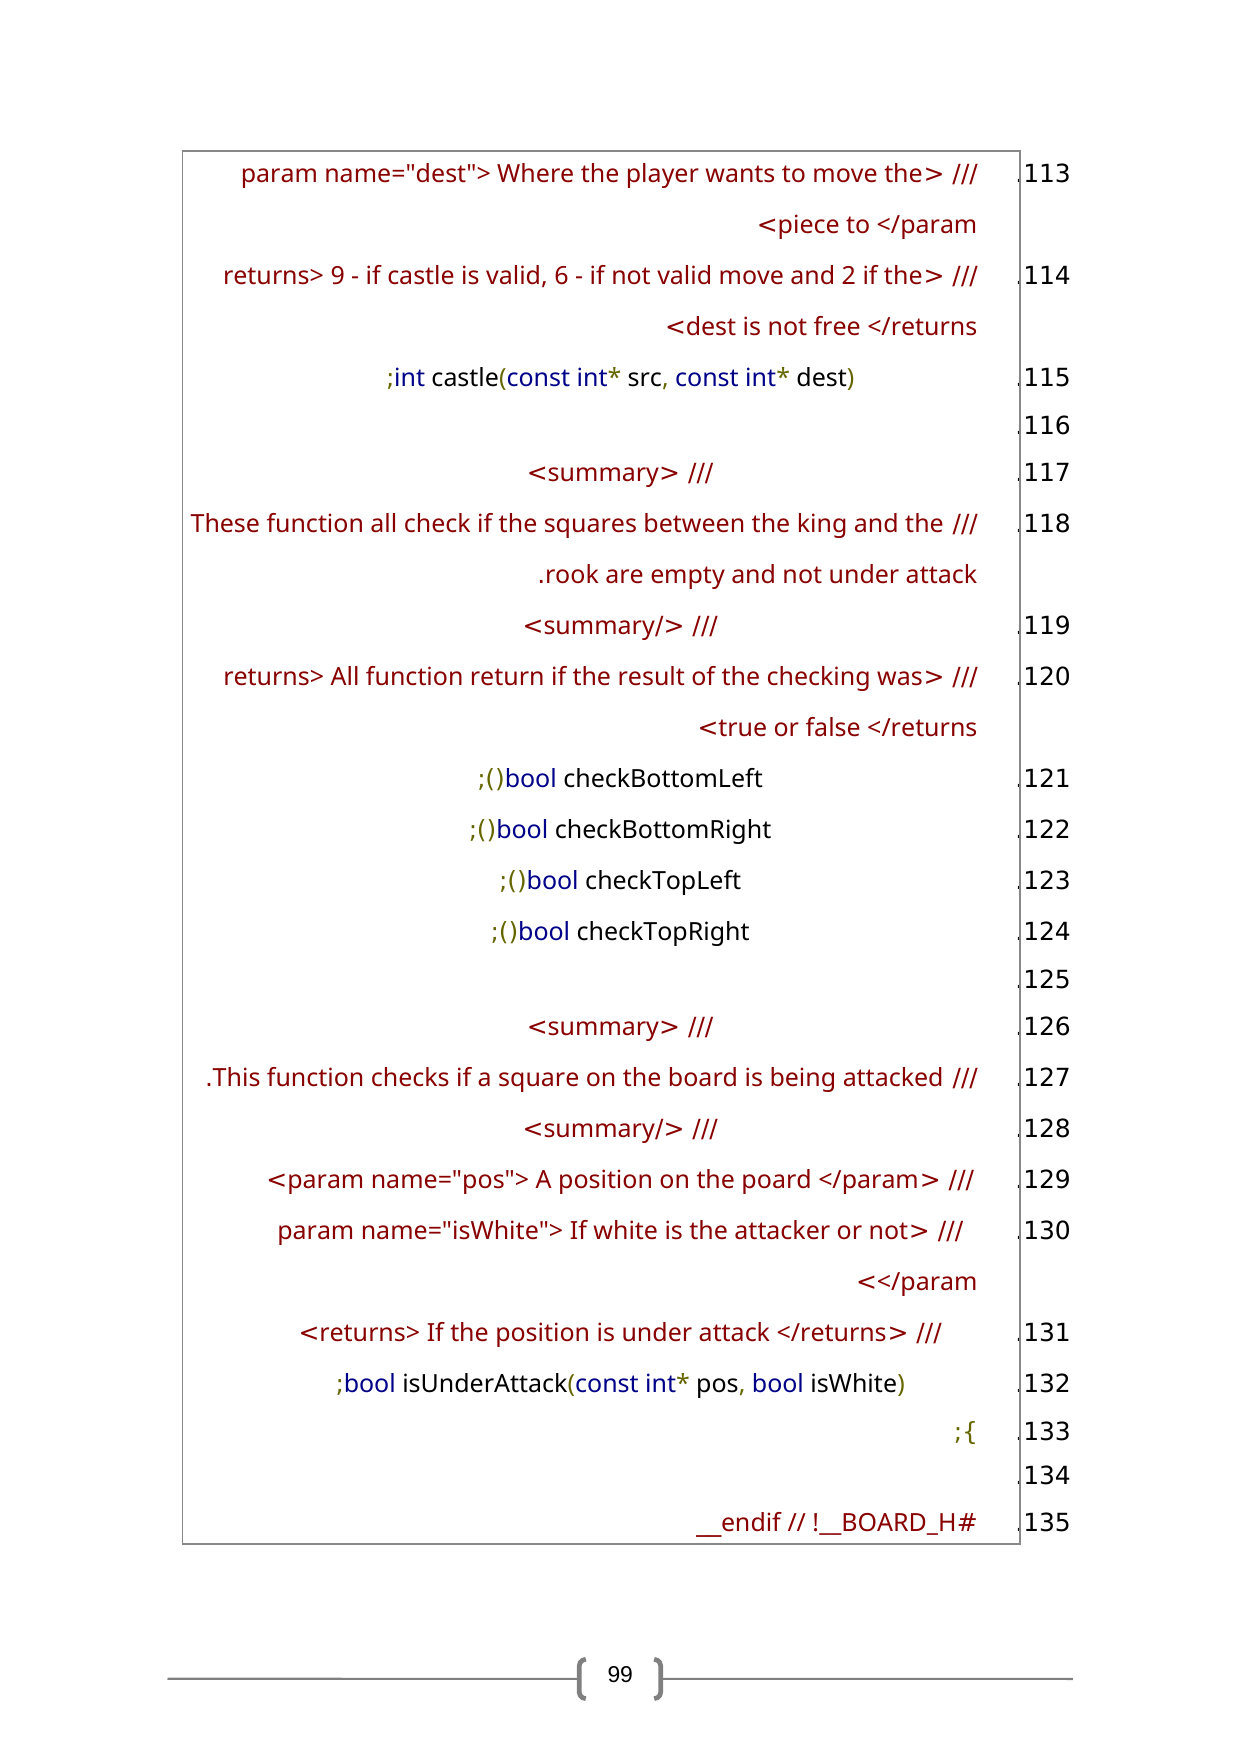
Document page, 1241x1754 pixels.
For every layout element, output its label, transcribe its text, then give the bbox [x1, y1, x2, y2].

list /// <param name="isWhite"> If white is the attacker or not </param> [183, 1207, 1019, 1298]
list /// </summary> [183, 1105, 1019, 1145]
list /// <returns> 9 - if castle is valid, 6 - if not valid move and 2 if the dest is not free </returns> [183, 252, 1019, 343]
list bool isUnderAttack(const int* pos, bool isWhite); [183, 1360, 1019, 1400]
list bool checkTopLeft(); [183, 857, 1019, 897]
list /// These function all check if the squares between the king and the rook are empty and not under attack. [183, 500, 1019, 591]
list #endif // !__BOARD_H__ [183, 1499, 1019, 1543]
list /// </summary> [183, 602, 1019, 642]
list /// <summary> [183, 1003, 1019, 1043]
list /// <param name="pos"> A position on the poard </param> [183, 1156, 1019, 1196]
list bool checkBottomRight(); [183, 806, 1019, 846]
list /// <returns> If the position is under attack </returns> [183, 1309, 1019, 1349]
list }; [183, 1411, 1019, 1446]
list /// <summary> [183, 449, 1019, 489]
list /// This function checks if a square on the board is being attacked. [183, 1054, 1019, 1094]
list bool checkTopRight(); [183, 908, 1019, 948]
list bool checkBottomLeft(); [183, 755, 1019, 795]
list /// <param name="dest"> Where the player wants to move the piece to </param> [183, 152, 1019, 241]
list int castle(const int* src, const int* dest); [183, 354, 1019, 394]
list /// <returns> All function return if the result of the checking was true or false </returns> [183, 653, 1019, 744]
